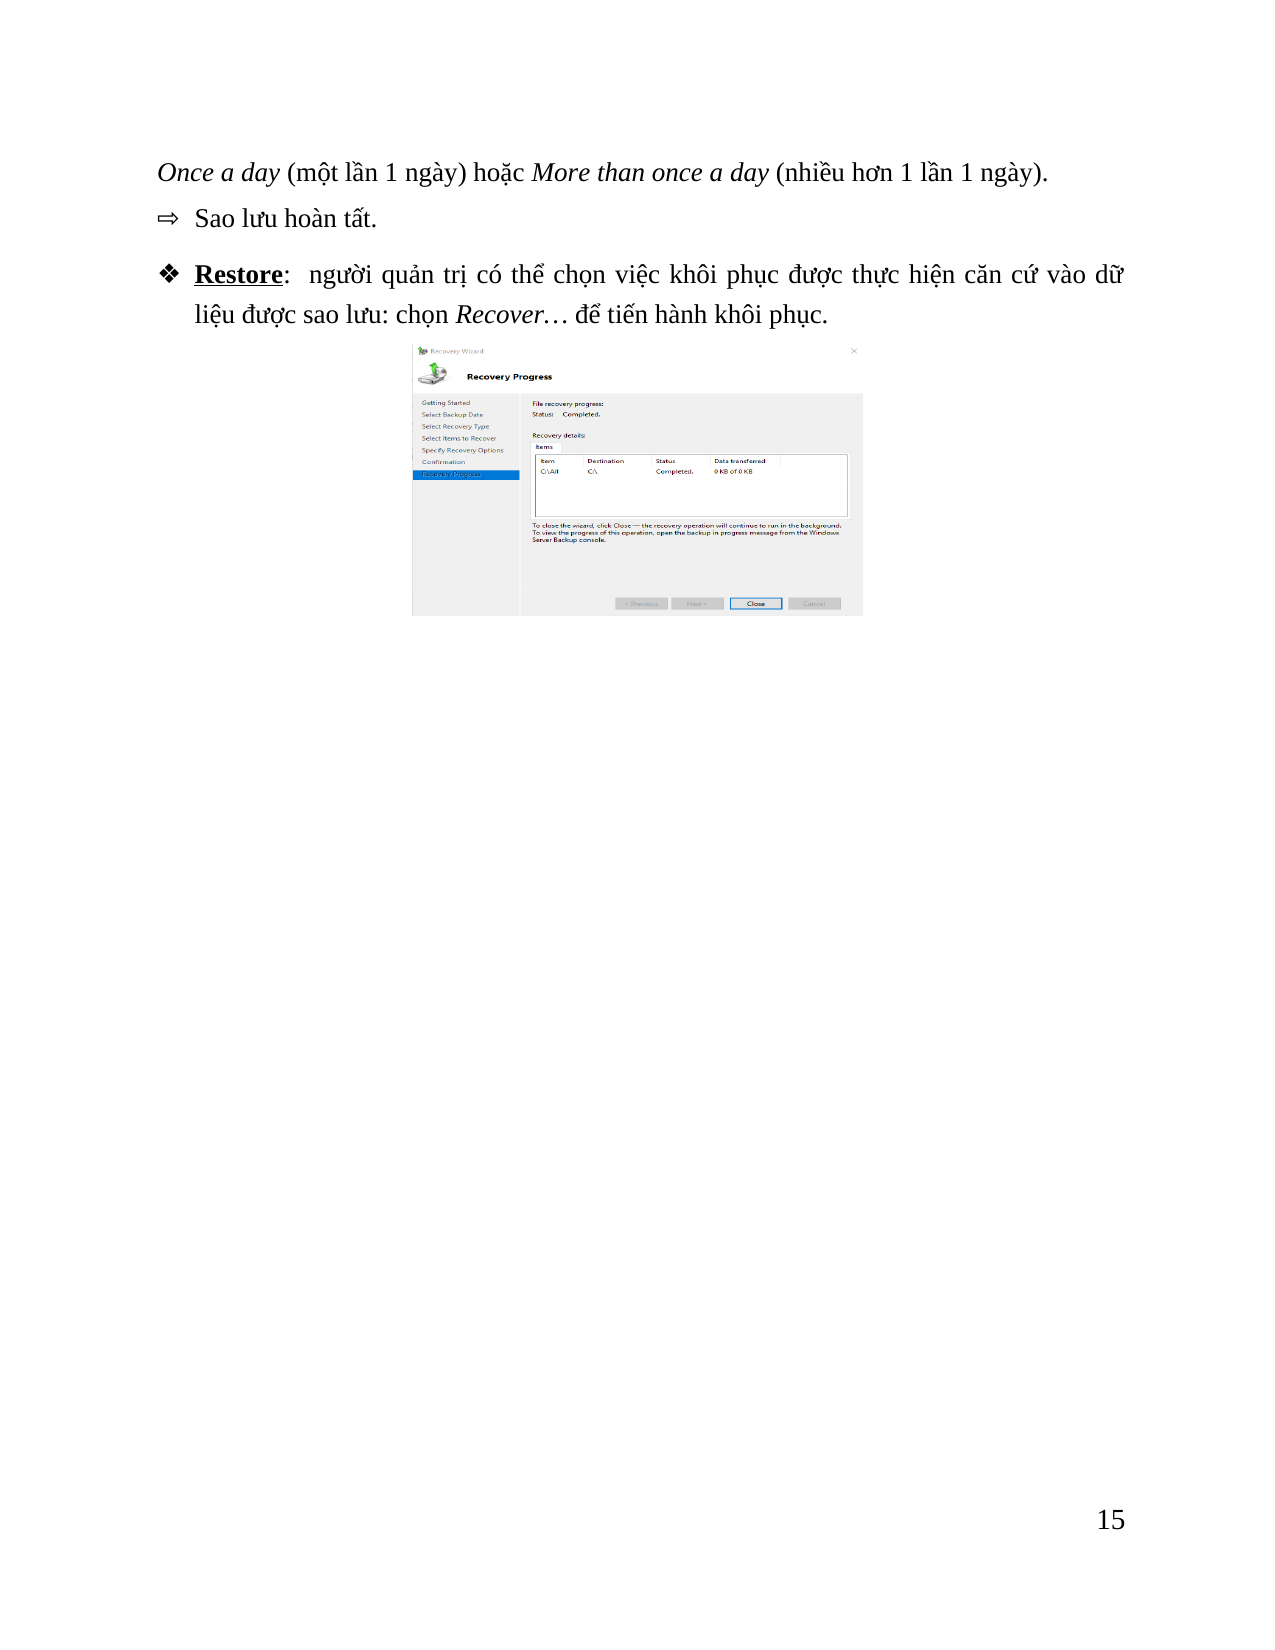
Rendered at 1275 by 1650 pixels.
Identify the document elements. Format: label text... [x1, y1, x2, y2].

list Restore: người quản trị có thể chọn việc khôi phục được thực hiện căn cứ vào dữ liệu được sao lưu: chọn Recover… để tiến hành khôi phục. [157, 243, 1125, 330]
list Sao lưu hoàn tất. [157, 187, 1125, 243]
picture [412, 344, 863, 616]
